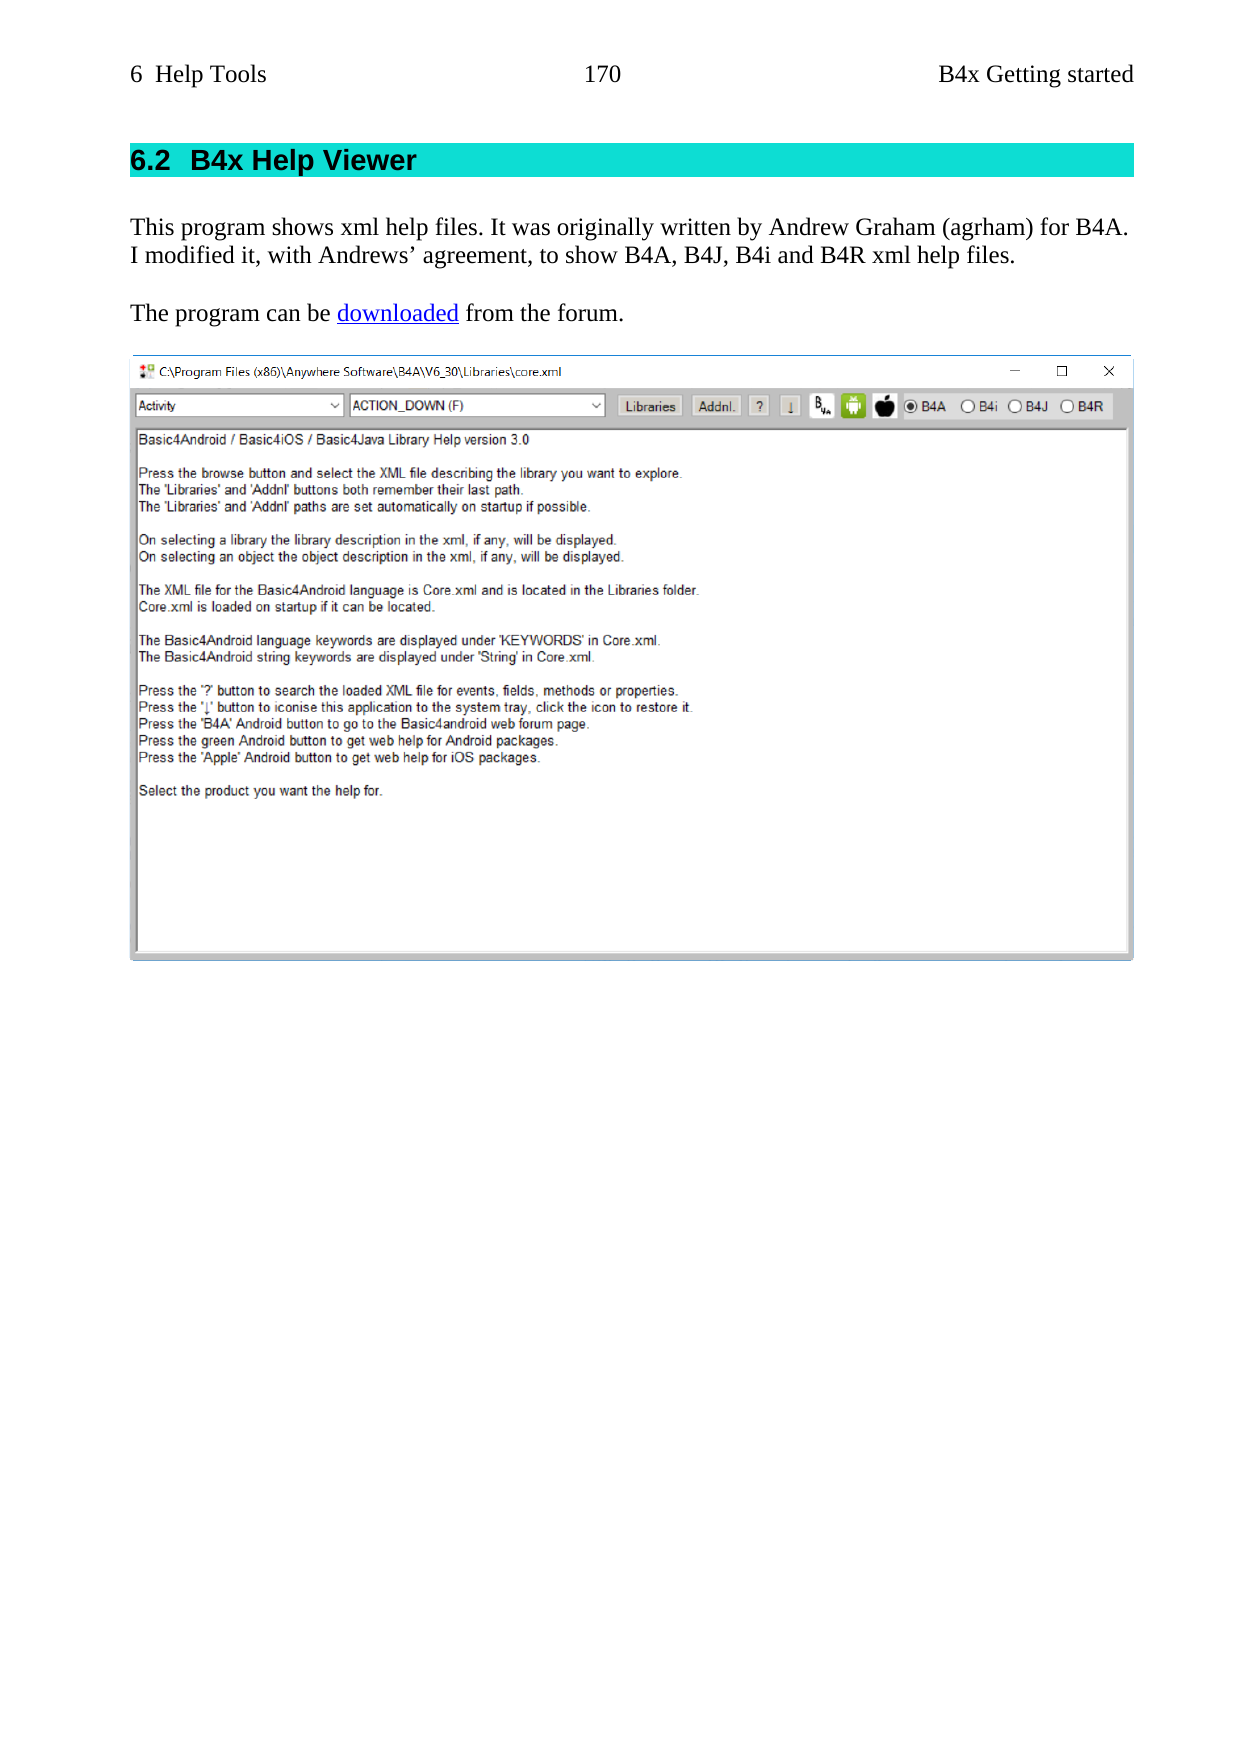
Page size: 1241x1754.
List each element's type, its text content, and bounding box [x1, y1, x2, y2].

picture [129, 355, 1134, 961]
subtitle B4x Help Viewer [130, 143, 1134, 177]
text The program can be downloaded from the forum. [130, 298, 1134, 327]
text This program shows xml help files. It was originally written by Andrew Graham (agrham) for B4A. I modified it, with Andrews’ agreement, to show B4A, B4J, B4i and B4R xml help files. [130, 212, 1134, 269]
